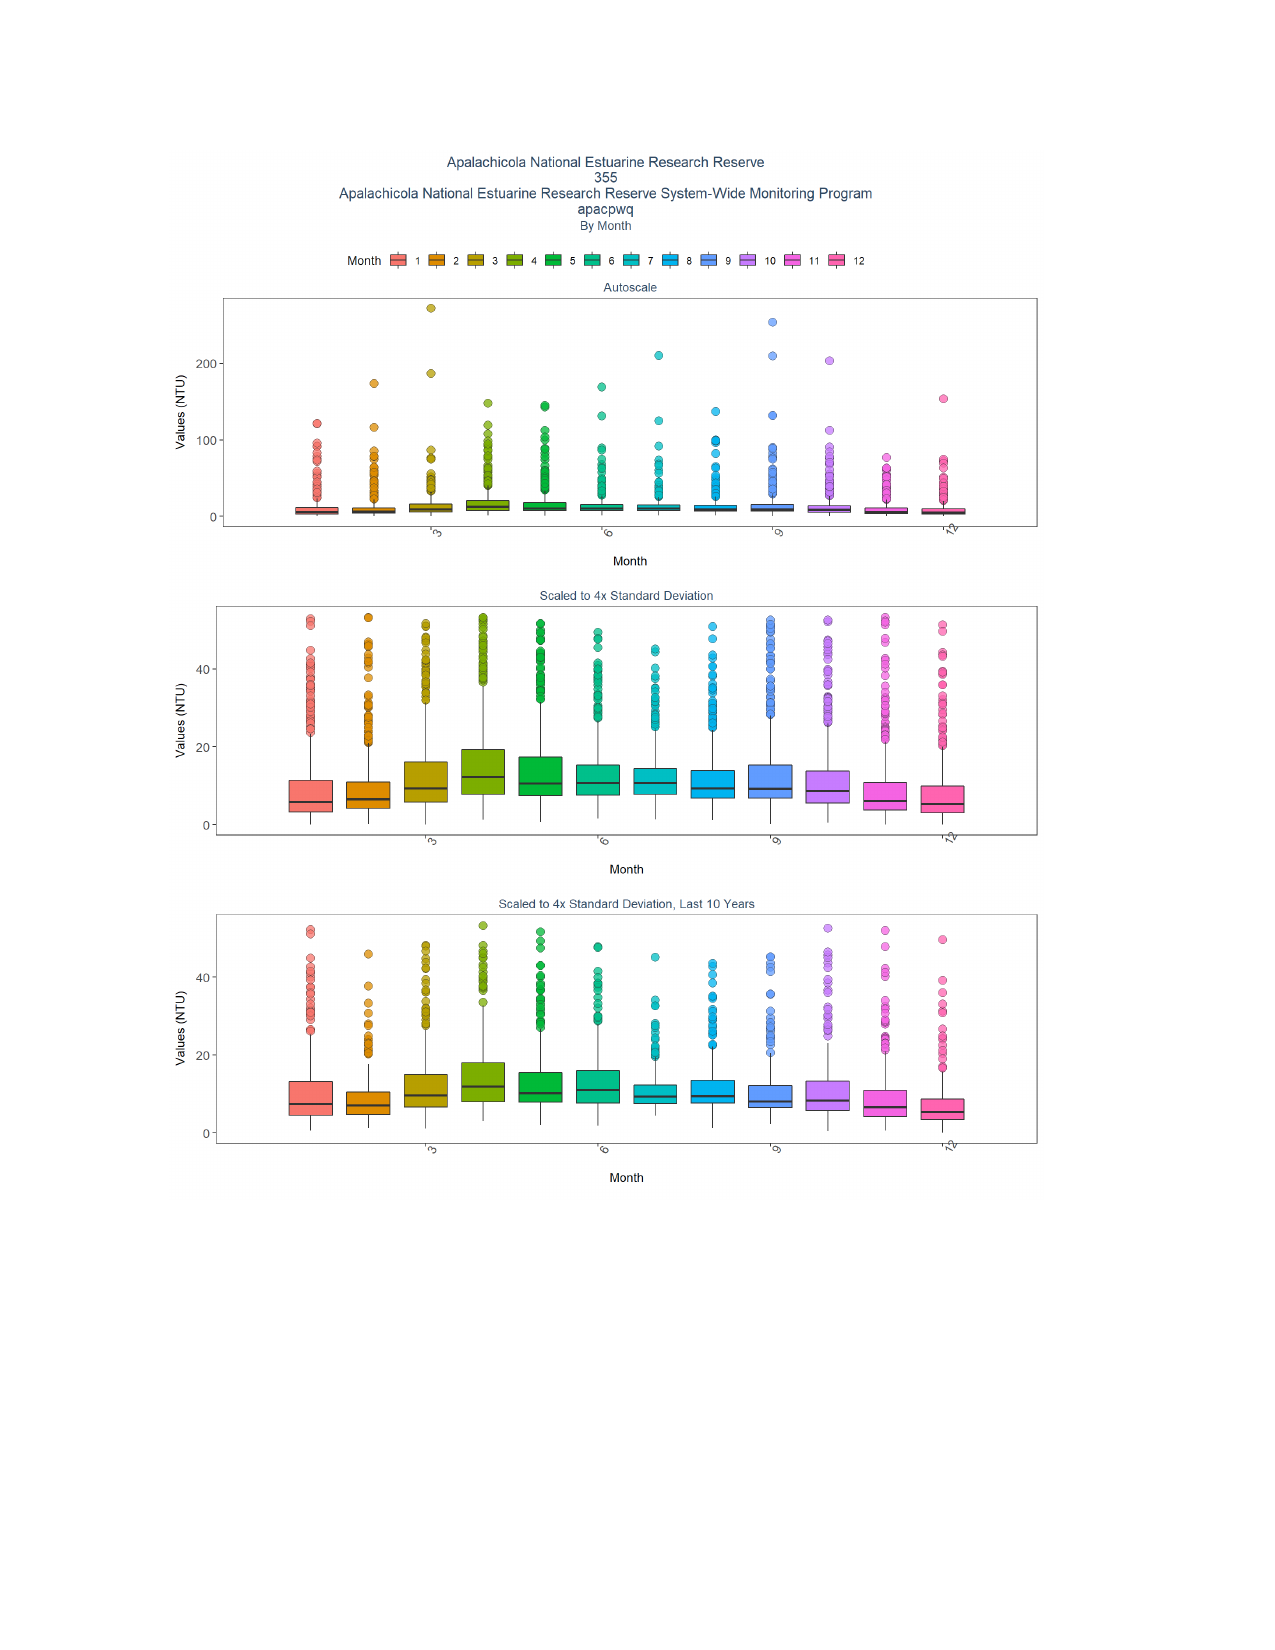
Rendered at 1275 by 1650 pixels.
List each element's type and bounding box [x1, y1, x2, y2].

picture [168, 150, 1044, 1200]
